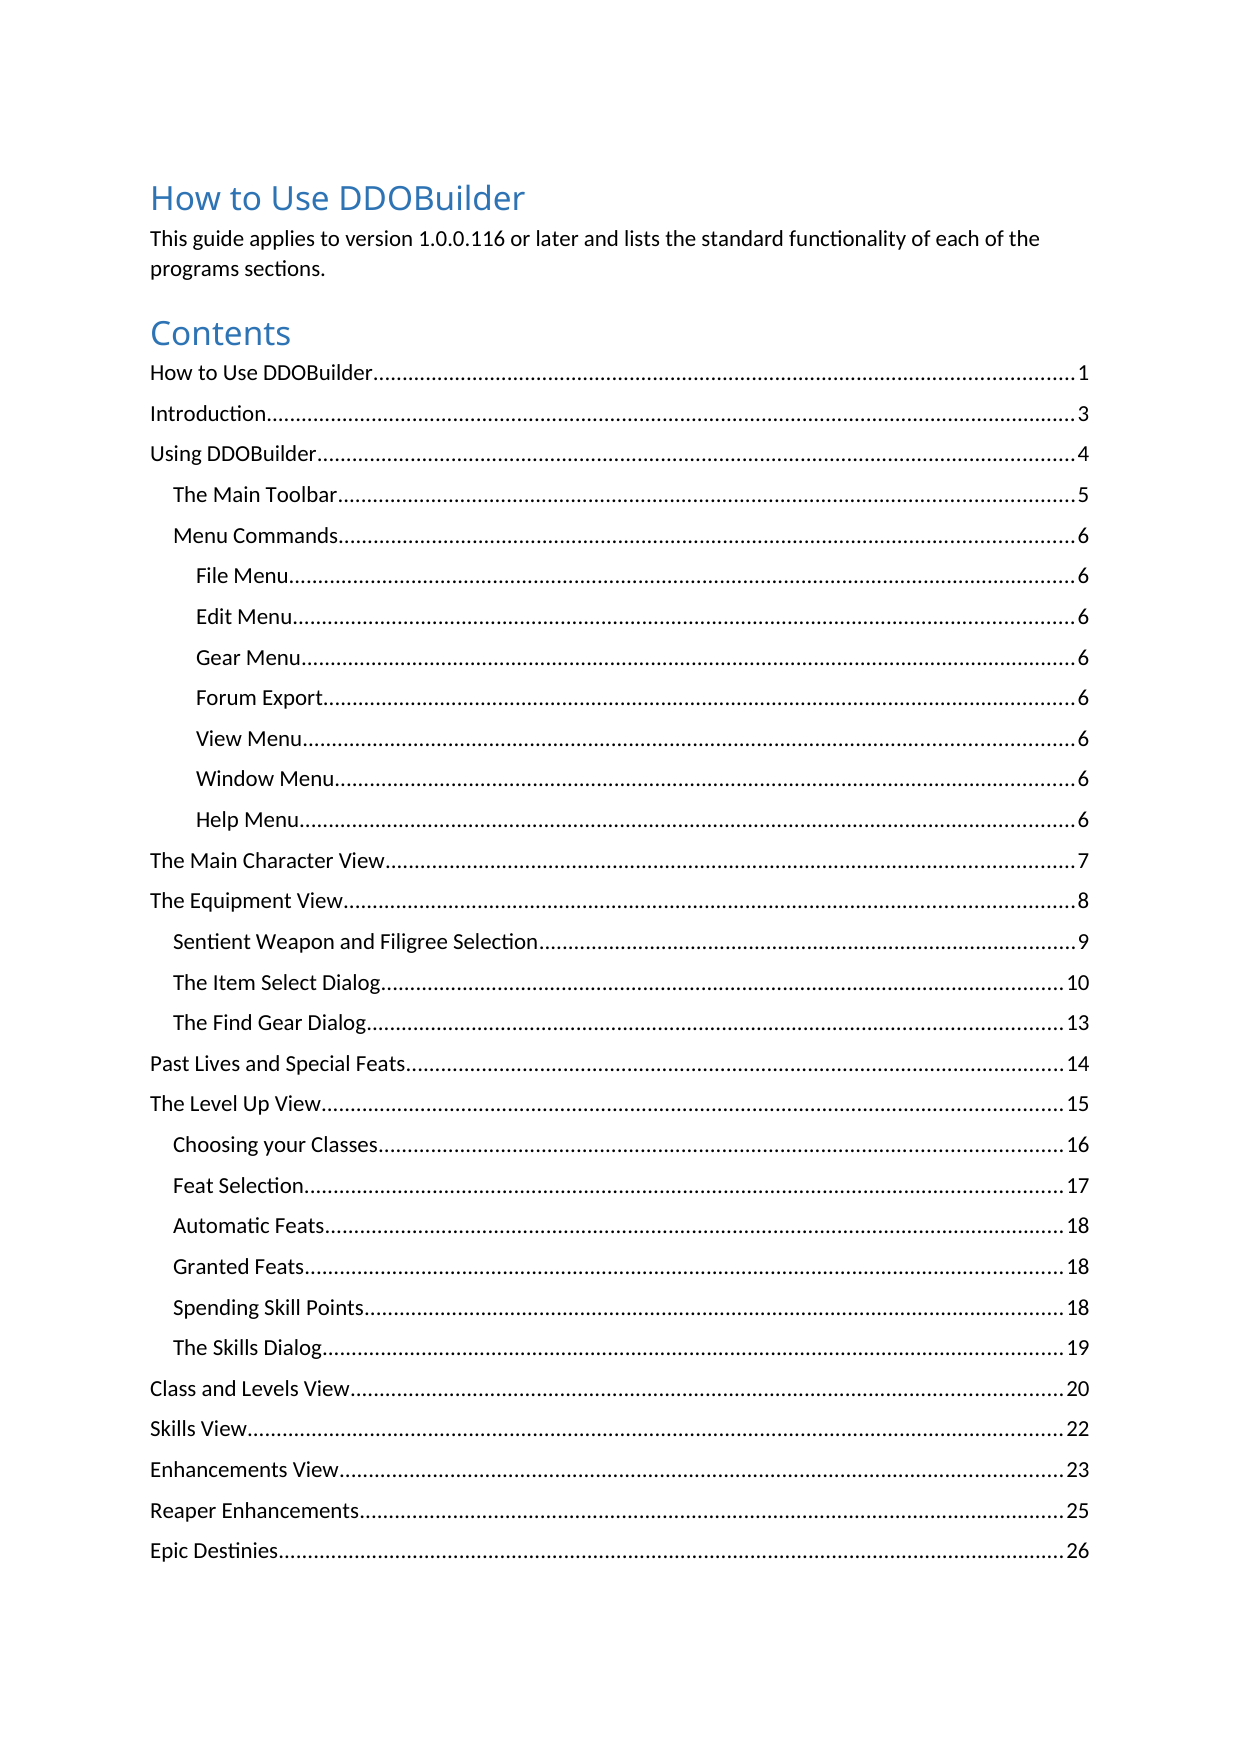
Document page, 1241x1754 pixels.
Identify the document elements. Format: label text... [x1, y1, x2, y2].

subtitle How to Use DDOBuilder [150, 175, 1090, 220]
text This guide applies to version 1.0.0.116 or later and lists the standard functionality of each of the programs sections. [150, 224, 1090, 282]
